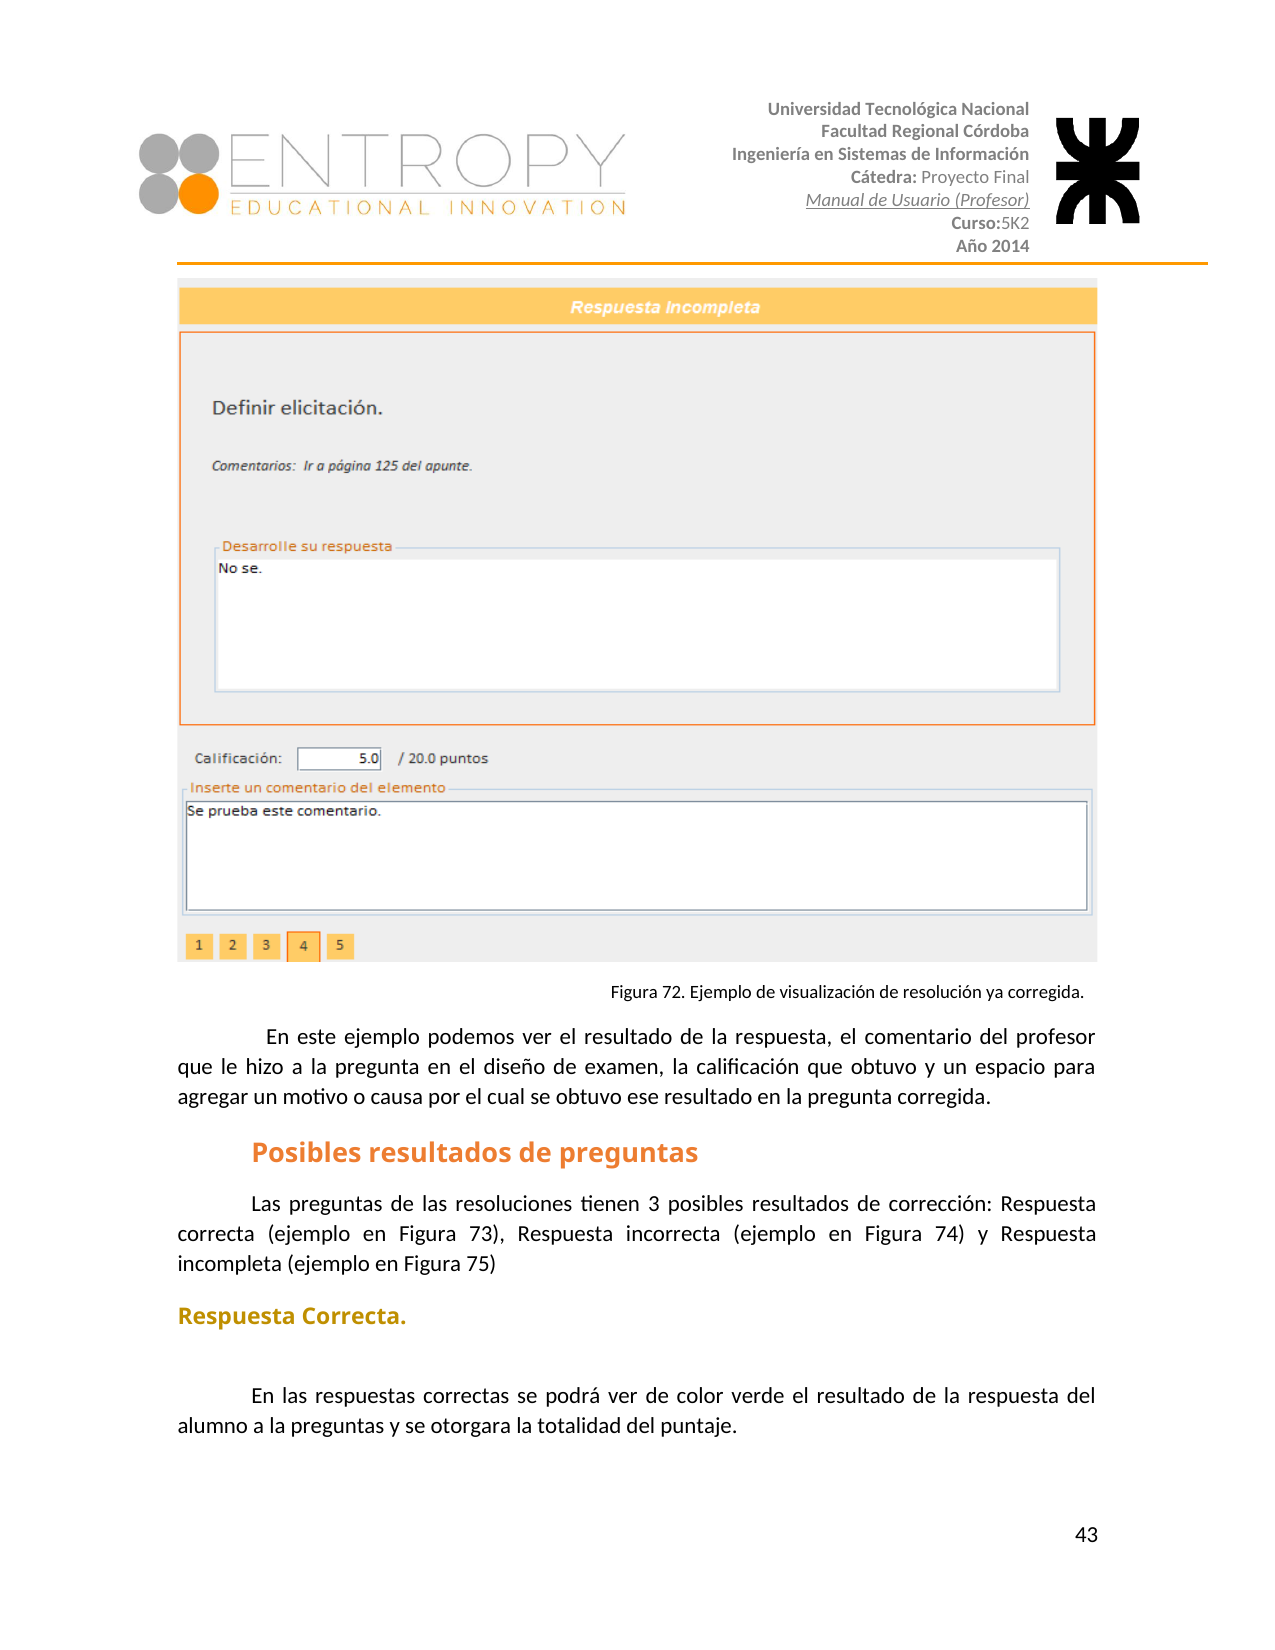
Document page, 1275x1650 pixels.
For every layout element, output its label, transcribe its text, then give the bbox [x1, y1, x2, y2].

subtitle Respuesta Correcta. [177, 1300, 1098, 1332]
text En las respuestas correctas se podrá ver de color verde el resultado de la respuesta del alumno a la preguntas y se otorgara la totalidad del puntaje. [177, 1381, 1098, 1439]
subtitle Posibles resultados de preguntas [177, 1133, 1098, 1170]
picture [122, 119, 643, 229]
text En este ejemplo podemos ver el resultado de la respuesta, el comentario del profesor que le hizo a la pregunta en el diseño de examen, la calificación que obtuvo y un espacio para agregar un motivo o causa por el cual se obtuvo ese resultado en la pregunta corregida. [177, 1022, 1098, 1111]
text Las preguntas de las resoluciones tienen 3 posibles resultados de corrección: Respuesta correcta (ejemplo en Figura 73), Respuesta incorrecta (ejemplo en Figura 74) y Respuesta incompleta (ejemplo en Figura 75) [177, 1189, 1098, 1277]
text Figura 72. Ejemplo de visualización de resolución ya corregida. [177, 980, 1098, 1003]
picture [177, 278, 1098, 962]
